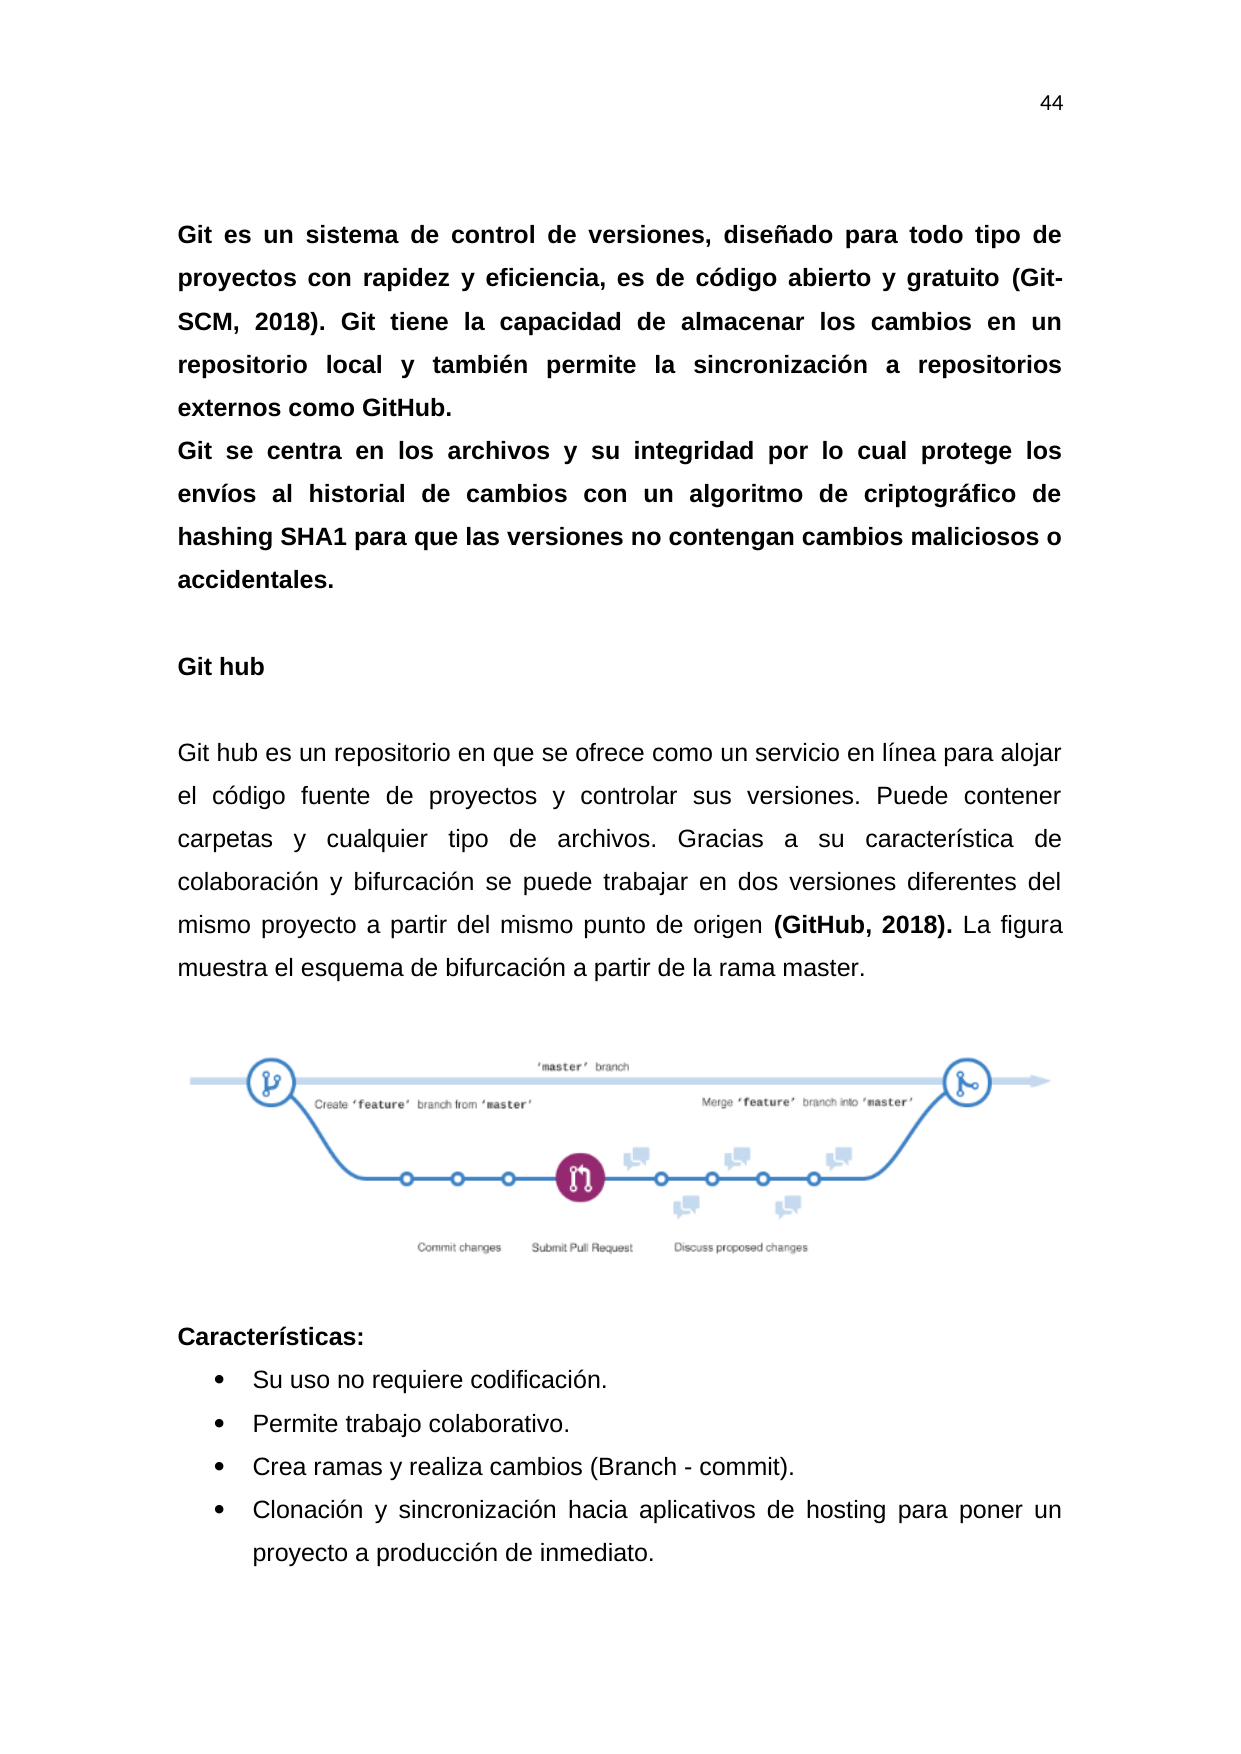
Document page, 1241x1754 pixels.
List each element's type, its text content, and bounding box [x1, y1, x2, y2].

subtitle Git hub [177, 652, 1063, 680]
subtitle Permite trabajo colaborativo. [215, 1409, 1063, 1437]
picture [177, 1039, 1064, 1265]
subtitle Git se centra en los archivos y su integridad por lo cual protege los envíos al historial de cambios con un algoritmo de criptográfico de hashing SHA1 para que las versiones no contengan cambios maliciosos o accidentales. [177, 436, 1063, 594]
subtitle Características: [177, 1322, 1063, 1351]
subtitle Su uso no requiere codificación. [215, 1365, 1063, 1394]
subtitle Git hub es un repositorio en que se ofrece como un servicio en línea para alojar el código fuente de proyectos y controlar sus versiones. Puede contener carpetas y cualquier tipo de archivos. Gracias a su característica de colaboración y bifurcación se puede trabajar en dos versiones diferentes del mismo proyecto a partir del mismo punto de origen . La figura muestra el esquema de bifurcación a partir de la rama master. [177, 738, 1063, 982]
subtitle Crea ramas y realiza cambios (Branch - commit). [215, 1452, 1063, 1481]
subtitle Clonación y sincronización hacia aplicativos de hosting para poner un proyecto a producción de inmediato. [215, 1495, 1063, 1567]
subtitle Git es un sistema de control de versiones, diseñado para todo tipo de proyectos con rapidez y eficiencia, es de código abierto y gratuito . Git tiene la capacidad de almacenar los cambios en un repositorio local y también permite la sincronización a repositorios externos como GitHub. [177, 220, 1063, 422]
